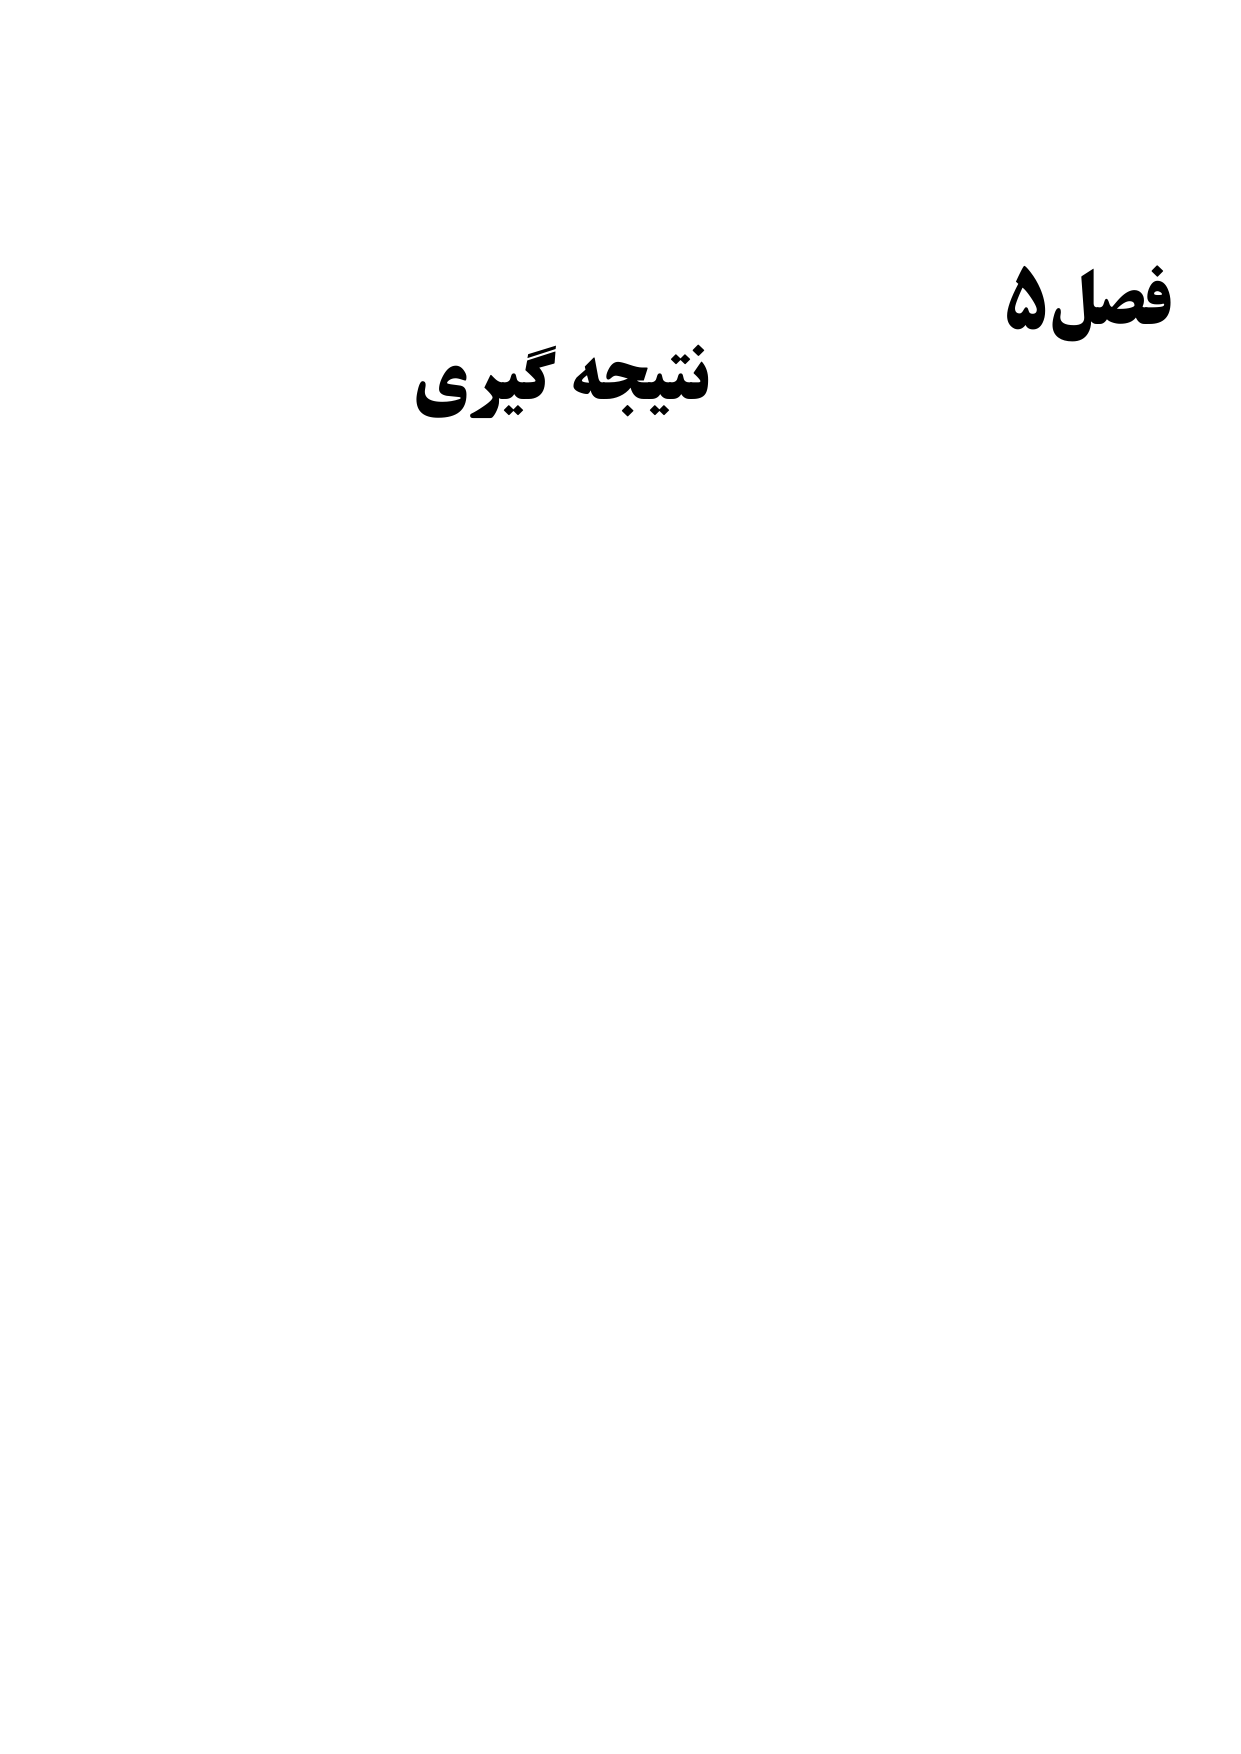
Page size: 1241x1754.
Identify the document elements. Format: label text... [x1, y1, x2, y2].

text نتیجه گیری [177, 272, 1004, 422]
